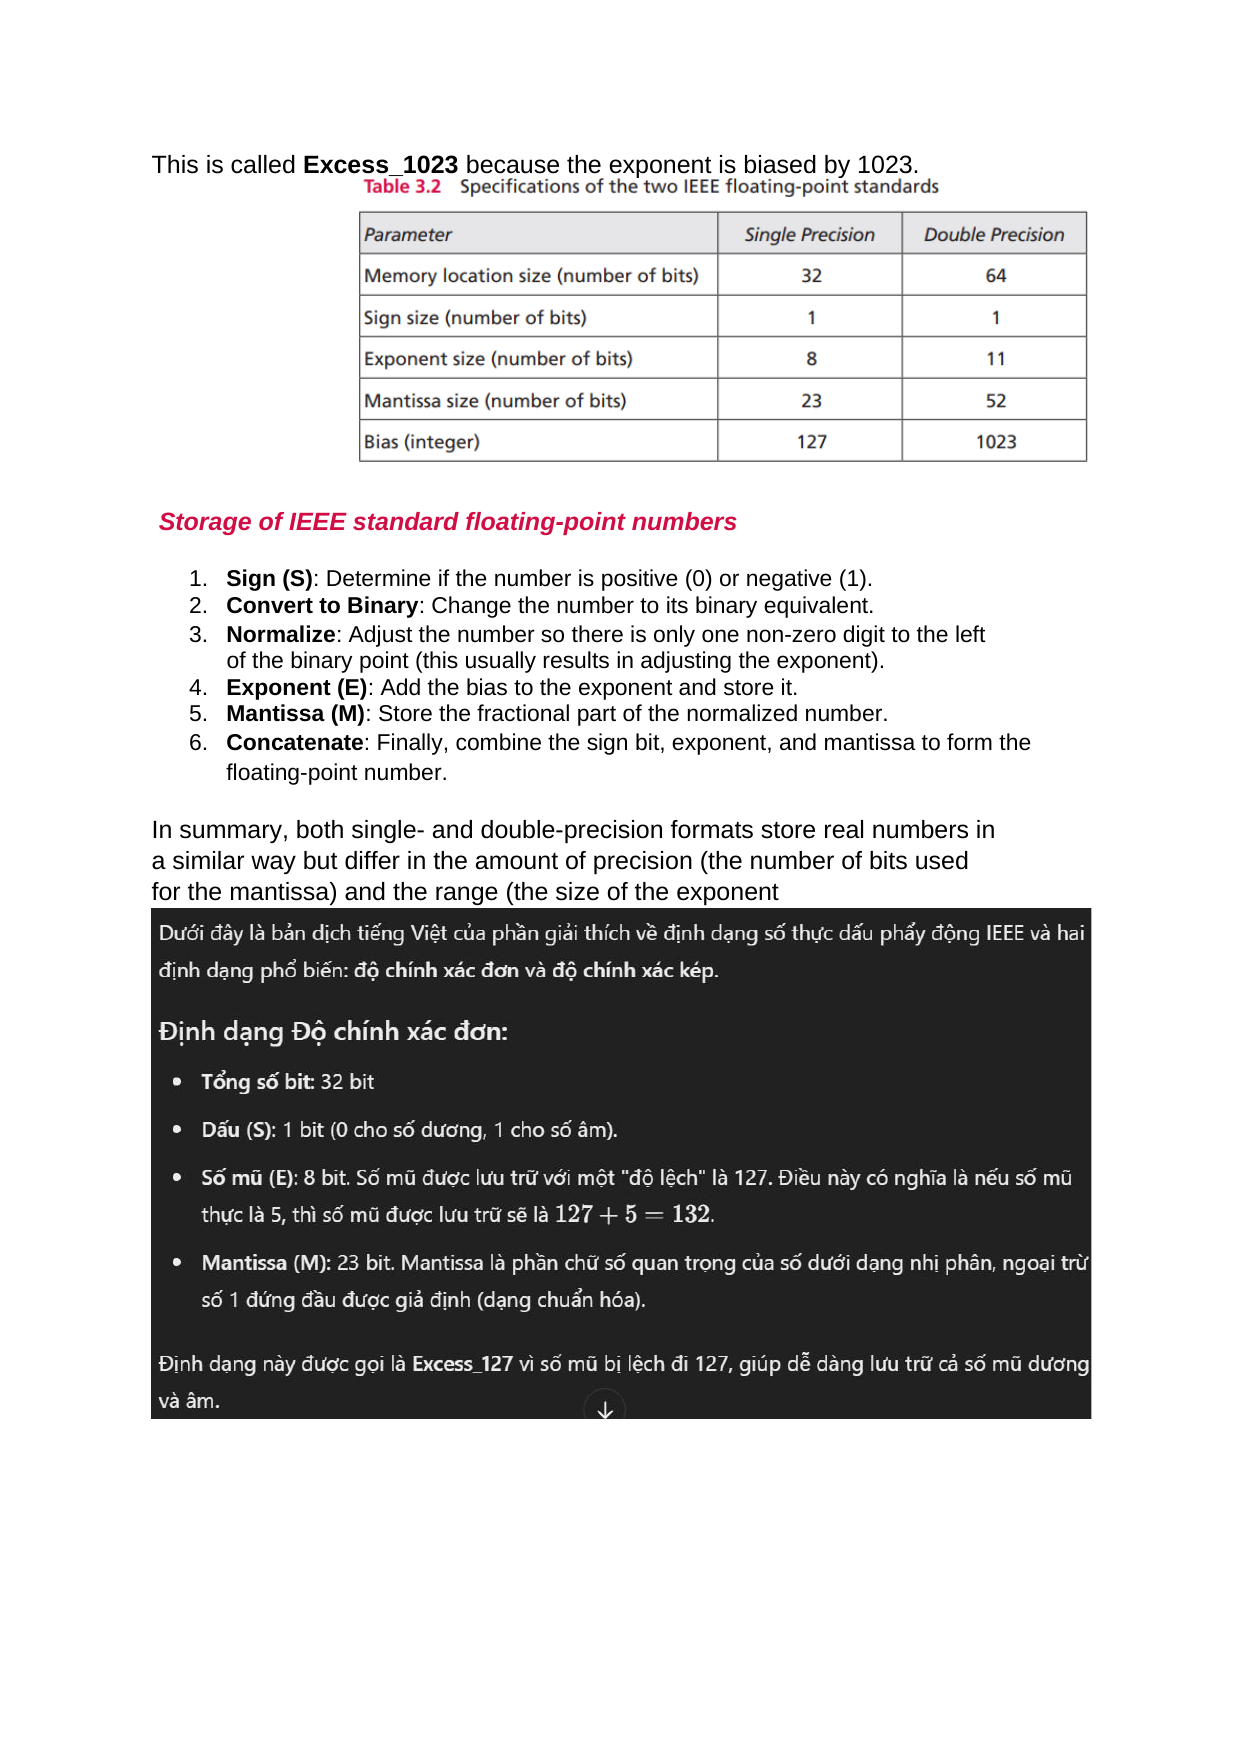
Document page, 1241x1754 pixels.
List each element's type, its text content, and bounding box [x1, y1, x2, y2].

list Sign (S): Determine if the number is positive (0) or negative (1). [189, 565, 1090, 592]
list Concatenate: Finally, combine the sign bit, exponent, and mantissa to form the floating-point number. [189, 729, 1090, 785]
text This is called Excess_1023 because the exponent is biased by 1023. [151, 150, 1090, 179]
list Convert to Binary: Change the number to its binary equivalent. [189, 592, 1090, 618]
list Mantissa (M): Store the fractional part of the normalized number. [189, 700, 1090, 726]
picture [359, 178, 1088, 462]
picture [151, 908, 1092, 1419]
text In summary, both single- and double-precision formats store real numbers in a similar way but differ in the amount of precision (the number of bits used for the mantissa) and the range (the size of the exponent [151, 815, 998, 906]
text Storage of IEEE standard floating-point numbers [158, 507, 1090, 536]
list Exponent (E): Add the bias to the exponent and store it. [189, 674, 1090, 700]
list Normalize: Adjust the number so there is only one non-zero digit to the left of the binary point (this usually results in adjusting the exponent). [189, 621, 991, 673]
